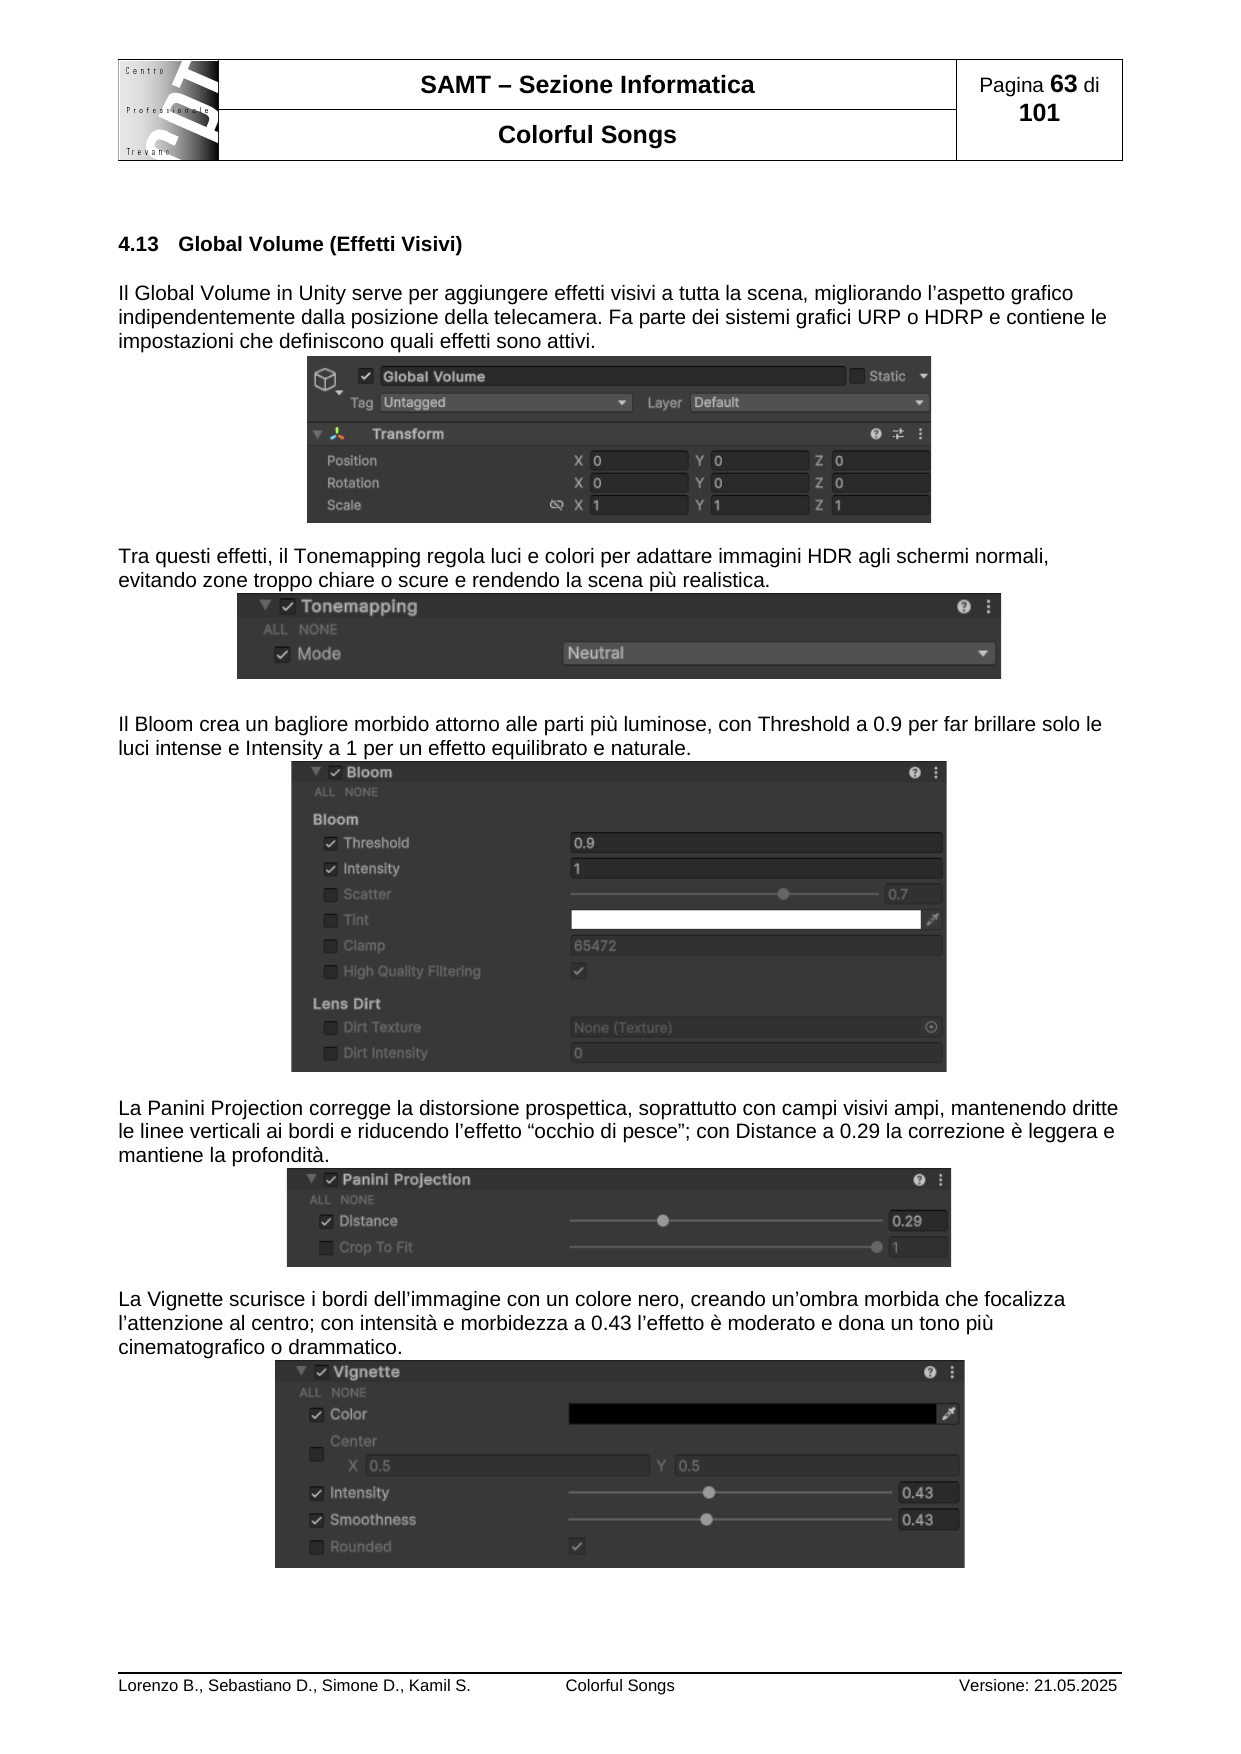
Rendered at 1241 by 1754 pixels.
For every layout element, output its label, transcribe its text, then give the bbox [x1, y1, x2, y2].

picture [306, 356, 931, 522]
text Il Bloom crea un bagliore morbido attorno alle parti più luminose, con Threshold a 0.9 per far brillare solo le luci intense e Intensity a 1 per un effetto equilibrato e naturale. [118, 712, 1122, 760]
subtitle Global Volume (Effetti Visivi) [118, 232, 1122, 256]
text Il Global Volume in Unity serve per aggiungere effetti visivi a tutta la scena, migliorando l’aspetto grafico indipendentemente dalla posizione della telecamera. Fa parte dei sistemi grafici URP o HDRP e contiene le impostazioni che definiscono quali effetti sono attivi. [118, 281, 1122, 353]
picture [118, 60, 219, 160]
picture [290, 761, 947, 1071]
picture [274, 1360, 964, 1567]
text Tra questi effetti, il Tonemapping regola luci e colori per adattare immagini HDR agli schermi normali, evitando zone troppo chiare o scure e rendendo la scena più realistica. [118, 544, 1122, 592]
picture [235, 593, 1001, 678]
text La Vignette scurisce i bordi dell’immagine con un colore nero, creando un’ombra morbida che focalizza l’attenzione al centro; con intensità e morbidezza a 0.43 l’effetto è moderato e dona un tono più cinematografico o drammatico. [118, 1287, 1122, 1359]
picture [285, 1168, 951, 1266]
text La Panini Projection corregge la distorsione prospettica, soprattutto con campi visivi ampi, mantenendo dritte le linee verticali ai bordi e riducendo l’effetto “occhio di pesce”; con Distance a 0.29 la correzione è leggera e mantiene la profondità. [118, 1095, 1122, 1167]
